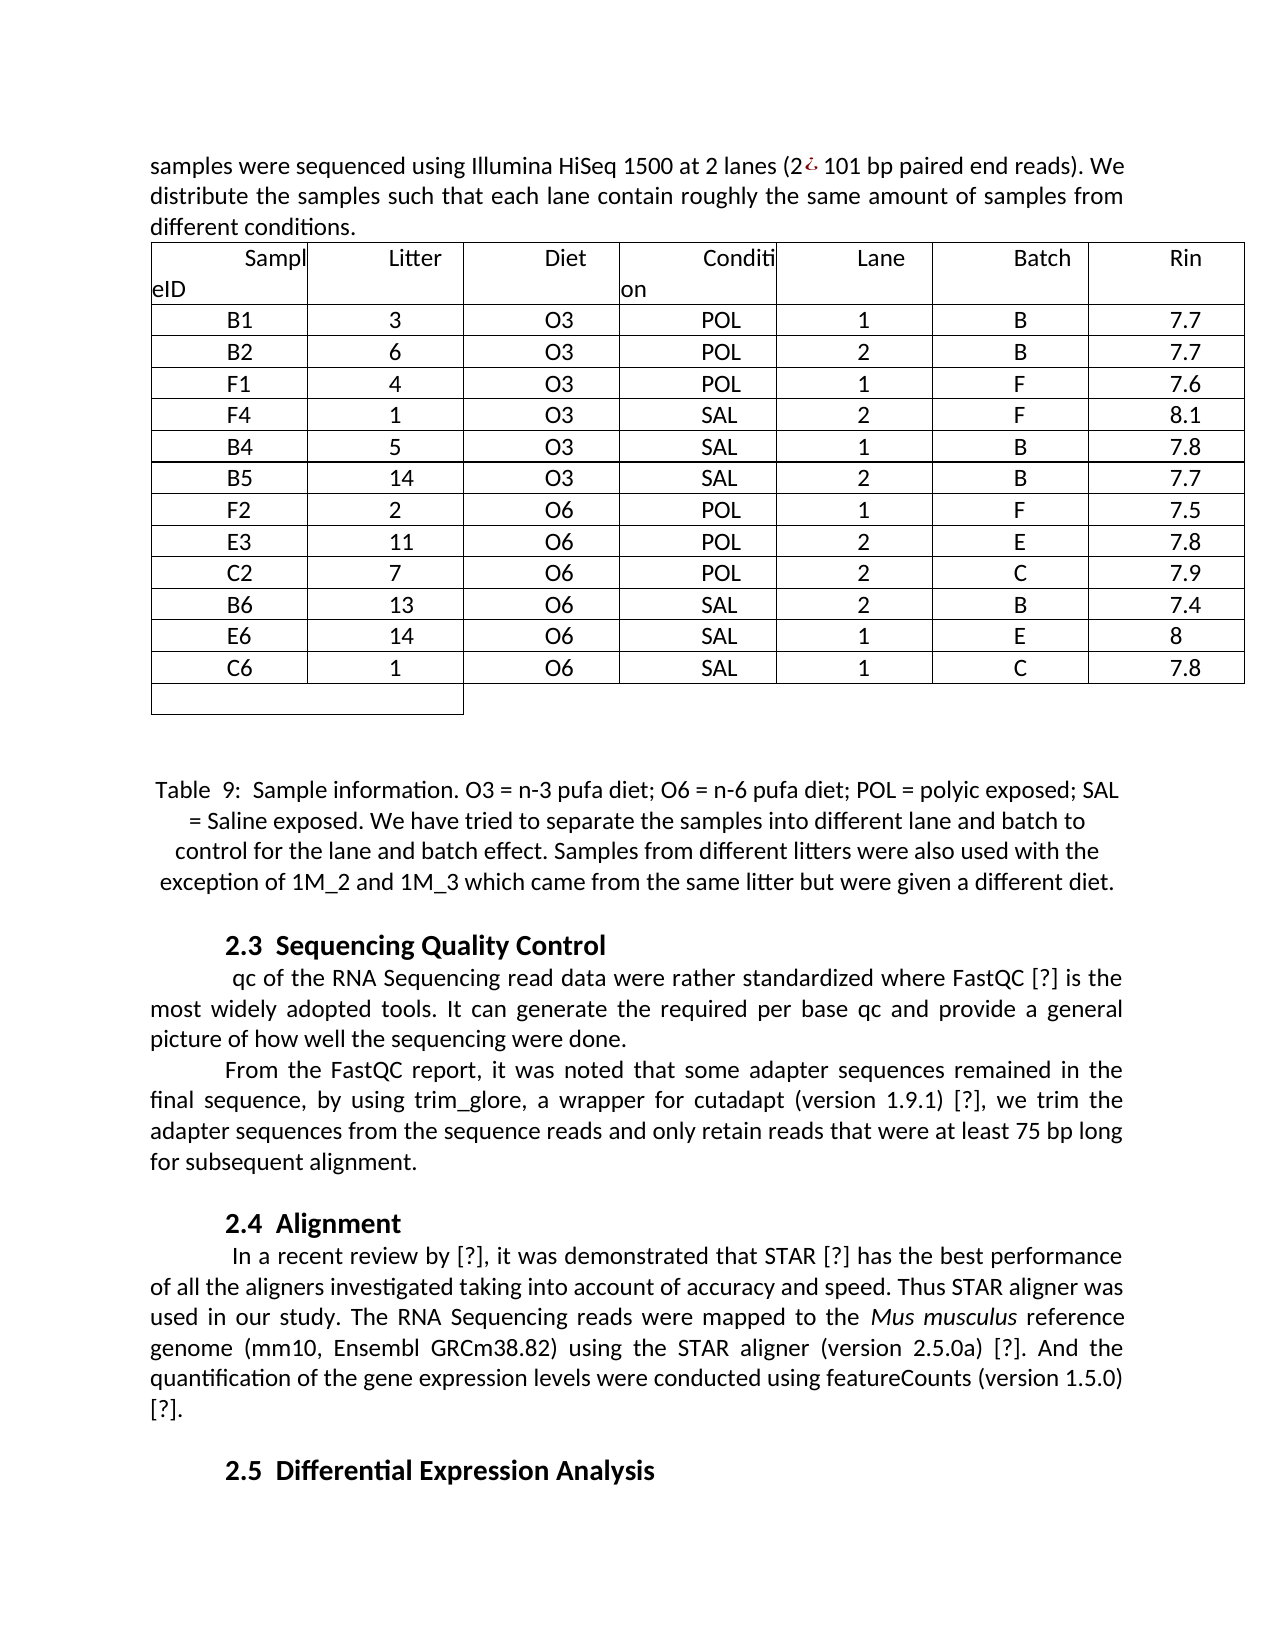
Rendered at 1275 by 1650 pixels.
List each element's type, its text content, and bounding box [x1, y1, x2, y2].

table_cell 13 [308, 589, 463, 619]
table_cell 7.6 [1089, 368, 1244, 398]
subtitle 2.5 Differential Expression Analysis [150, 1452, 1125, 1488]
table_cell 2 [777, 399, 932, 430]
table_cell O3 [464, 305, 619, 335]
table_cell SAL [620, 431, 776, 461]
table_cell E3 [152, 526, 307, 556]
table_header Condition [620, 243, 776, 304]
table_cell E [933, 526, 1088, 556]
table_cell 7 [308, 557, 463, 588]
table_cell 1 [777, 305, 932, 335]
table_cell 14 [308, 463, 463, 493]
table_cell B6 [152, 589, 307, 619]
table_cell O3 [464, 336, 619, 367]
table_header Litter [308, 243, 463, 304]
table_cell O3 [464, 368, 619, 398]
table_cell O6 [464, 589, 619, 619]
table_cell 7.8 [1089, 431, 1244, 461]
table_cell [152, 684, 463, 714]
table_header SampleID [152, 243, 307, 304]
table_cell E [933, 620, 1088, 651]
table_cell B [933, 589, 1088, 619]
table_cell POL [620, 526, 776, 556]
table_cell E6 [152, 620, 307, 651]
table_cell O6 [464, 557, 619, 588]
table_cell F [933, 494, 1088, 524]
table_cell SAL [620, 652, 776, 682]
table_cell O6 [464, 620, 619, 651]
text Table 9: Sample information. O3 = n-3 pufa diet; O6 = n-6 pufa diet; POL = polyic exposed; SAL = Saline exposed. We have tried to separate the samples into different lane and batch to control for the lane and batch effect. Samples from different litters were also used with the exception of 1M_2 and 1M_3 which came from the same litter but were given a different diet. [150, 774, 1125, 896]
table_cell 8.1 [1089, 399, 1244, 430]
table_cell 1 [777, 368, 932, 398]
table_cell B1 [152, 305, 307, 335]
table_cell 6 [308, 336, 463, 367]
table_cell O6 [464, 494, 619, 524]
table_cell F4 [152, 399, 307, 430]
table_cell B [933, 336, 1088, 367]
table_header Rin [1089, 243, 1244, 304]
table_cell 2 [777, 526, 932, 556]
table_cell 5 [308, 431, 463, 461]
table_header Lane [777, 243, 932, 304]
table_cell 3 [308, 305, 463, 335]
table_cell 2 [777, 589, 932, 619]
table_cell C6 [152, 652, 307, 682]
table_cell 2 [308, 494, 463, 524]
table_cell F1 [152, 368, 307, 398]
table_cell SAL [620, 620, 776, 651]
subtitle 2.4 Alignment [150, 1205, 1125, 1241]
table_cell B [933, 305, 1088, 335]
table_cell 1 [777, 652, 932, 682]
table_cell B4 [152, 431, 307, 461]
table_cell POL [620, 305, 776, 335]
table_cell 1 [777, 431, 932, 461]
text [150, 150, 1125, 242]
table_header Diet [464, 243, 619, 304]
table_cell B2 [152, 336, 307, 367]
table_cell 1 [308, 652, 463, 682]
table_cell 7.5 [1089, 494, 1244, 524]
table_cell B5 [152, 463, 307, 493]
table_cell F2 [152, 494, 307, 524]
table_cell 8 [1089, 620, 1244, 651]
table_cell O6 [464, 526, 619, 556]
table_cell 1 [308, 399, 463, 430]
table_cell O3 [464, 463, 619, 493]
table_cell 2 [777, 557, 932, 588]
text In a recent review by [?], it was demonstrated that STAR [?] has the best performance of all the aligners investigated taking into account of accuracy and speed. Thus STAR aligner was used in our study. The RNA Sequencing reads were mapped to the Mus musculus reference genome (mm10, Ensembl GRCm38.82) using the STAR aligner (version 2.5.0a) [?]. And the quantification of the gene expression levels were conducted using featureCounts (version 1.5.0) [?]. [150, 1241, 1125, 1424]
subtitle 2.3 Sequencing Quality Control [150, 927, 1125, 962]
table_cell 7.7 [1089, 463, 1244, 493]
table_cell 7.8 [1089, 526, 1244, 556]
table_cell 7.7 [1089, 336, 1244, 367]
table_cell O3 [464, 399, 619, 430]
table_cell 2 [777, 336, 932, 367]
table_cell C [933, 652, 1088, 682]
table_cell 7.8 [1089, 652, 1244, 682]
table_cell 7.4 [1089, 589, 1244, 619]
table_cell SAL [620, 589, 776, 619]
table_cell SAL [620, 463, 776, 493]
table_cell POL [620, 557, 776, 588]
table_cell B [933, 431, 1088, 461]
table_cell 4 [308, 368, 463, 398]
table_cell C2 [152, 557, 307, 588]
table_cell F [933, 368, 1088, 398]
table_cell B [933, 463, 1088, 493]
table_cell F [933, 399, 1088, 430]
table_cell 14 [308, 620, 463, 651]
text From the FastQC report, it was noted that some adapter sequences remained in the final sequence, by using trim_glore, a wrapper for cutadapt (version 1.9.1) [?], we trim the adapter sequences from the sequence reads and only retain reads that were at least 75 bp long for subsequent alignment. [150, 1054, 1125, 1176]
table_header Batch [933, 243, 1088, 304]
table_cell O3 [464, 431, 619, 461]
table_cell 1 [777, 620, 932, 651]
table_cell 1 [777, 494, 932, 524]
table_cell 2 [777, 463, 932, 493]
table_cell C [933, 557, 1088, 588]
table_cell POL [620, 336, 776, 367]
text qc of the RNA Sequencing read data were rather standardized where FastQC [?] is the most widely adopted tools. It can generate the required per base qc and provide a general picture of how well the sequencing were done. [150, 962, 1125, 1054]
table_cell SAL [620, 399, 776, 430]
table_cell POL [620, 494, 776, 524]
table_cell 11 [308, 526, 463, 556]
table_cell O6 [464, 652, 619, 682]
table_cell 7.7 [1089, 305, 1244, 335]
table_cell POL [620, 368, 776, 398]
table_cell 7.9 [1089, 557, 1244, 588]
